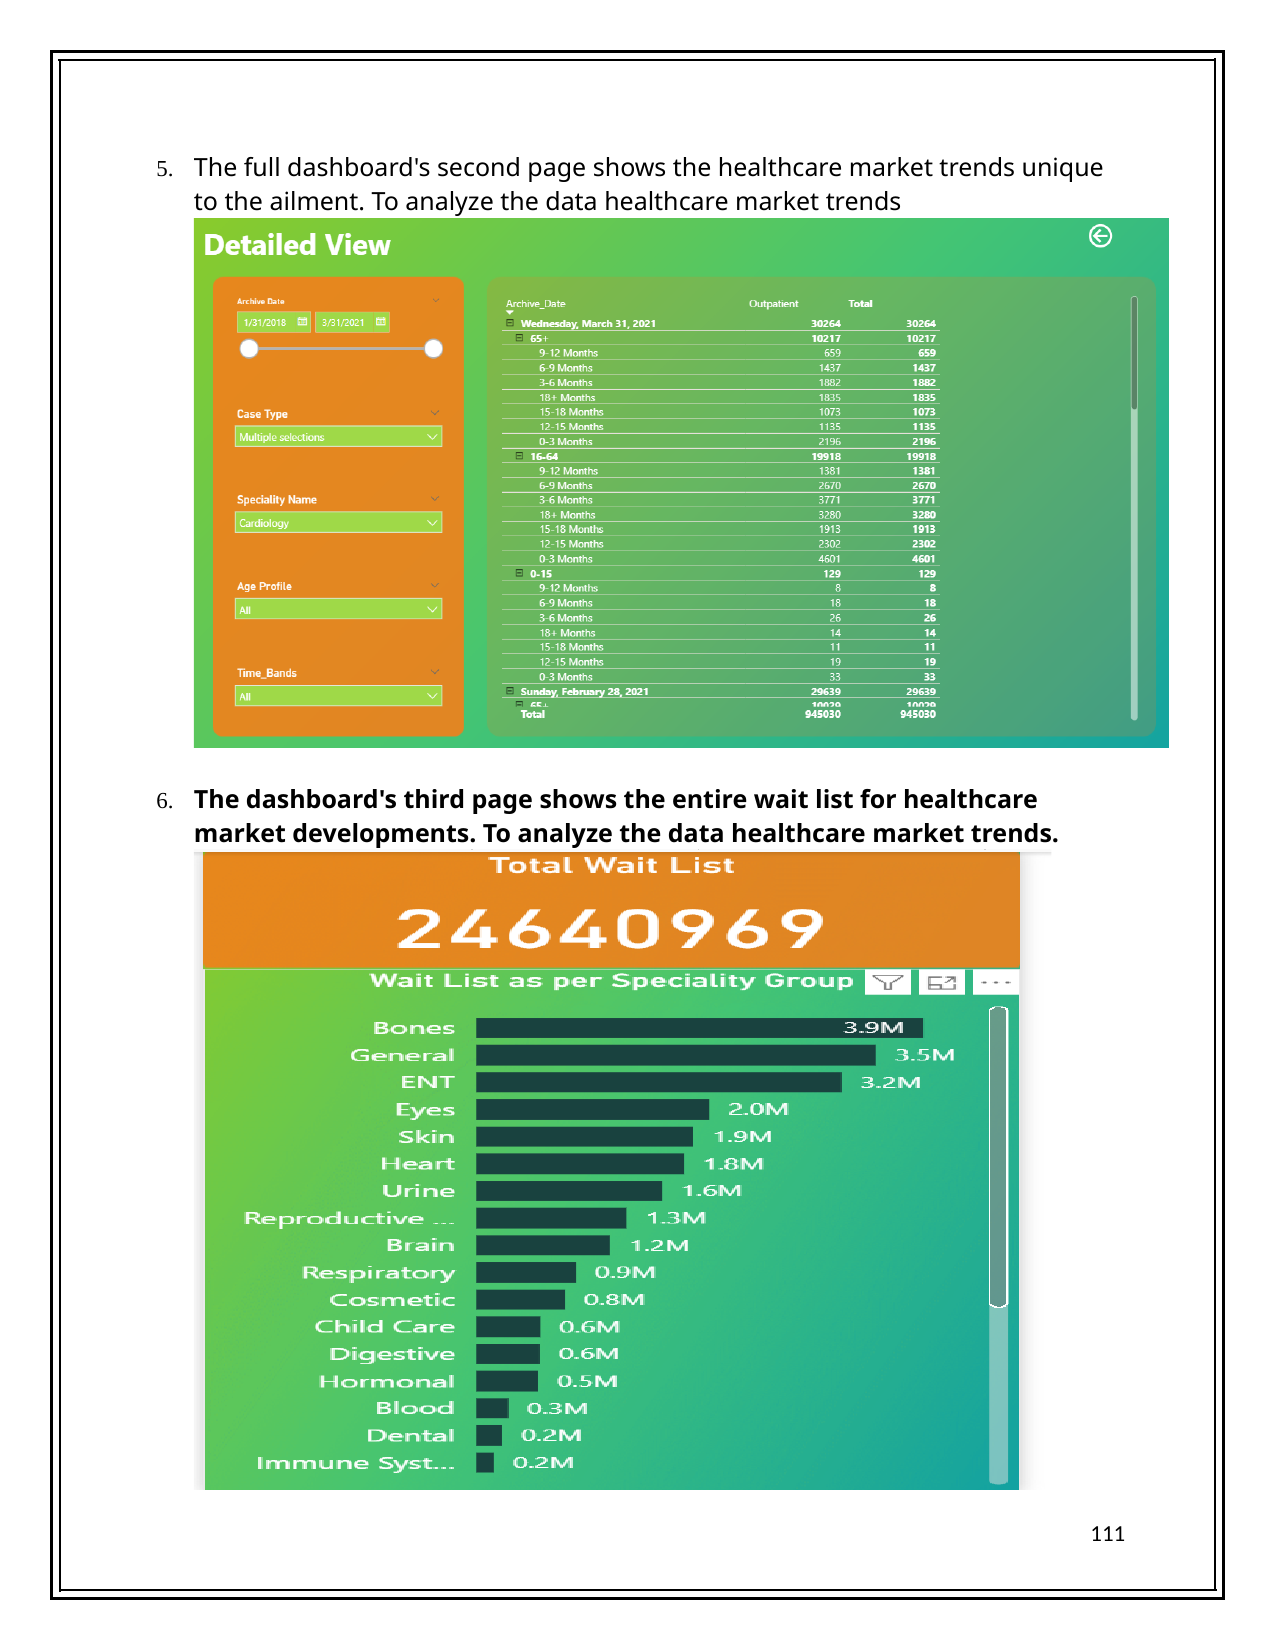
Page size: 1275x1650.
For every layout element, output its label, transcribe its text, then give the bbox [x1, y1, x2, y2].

picture [193, 849, 1052, 1490]
list The dashboard's third page shows the entire wait list for healthcare market developments. To analyze the data healthcare market trends. [156, 781, 1125, 849]
list The full dashboard's second page shows the healthcare market trends unique to the ailment. To analyze the data healthcare market trends [156, 150, 1125, 218]
picture [193, 218, 1169, 748]
